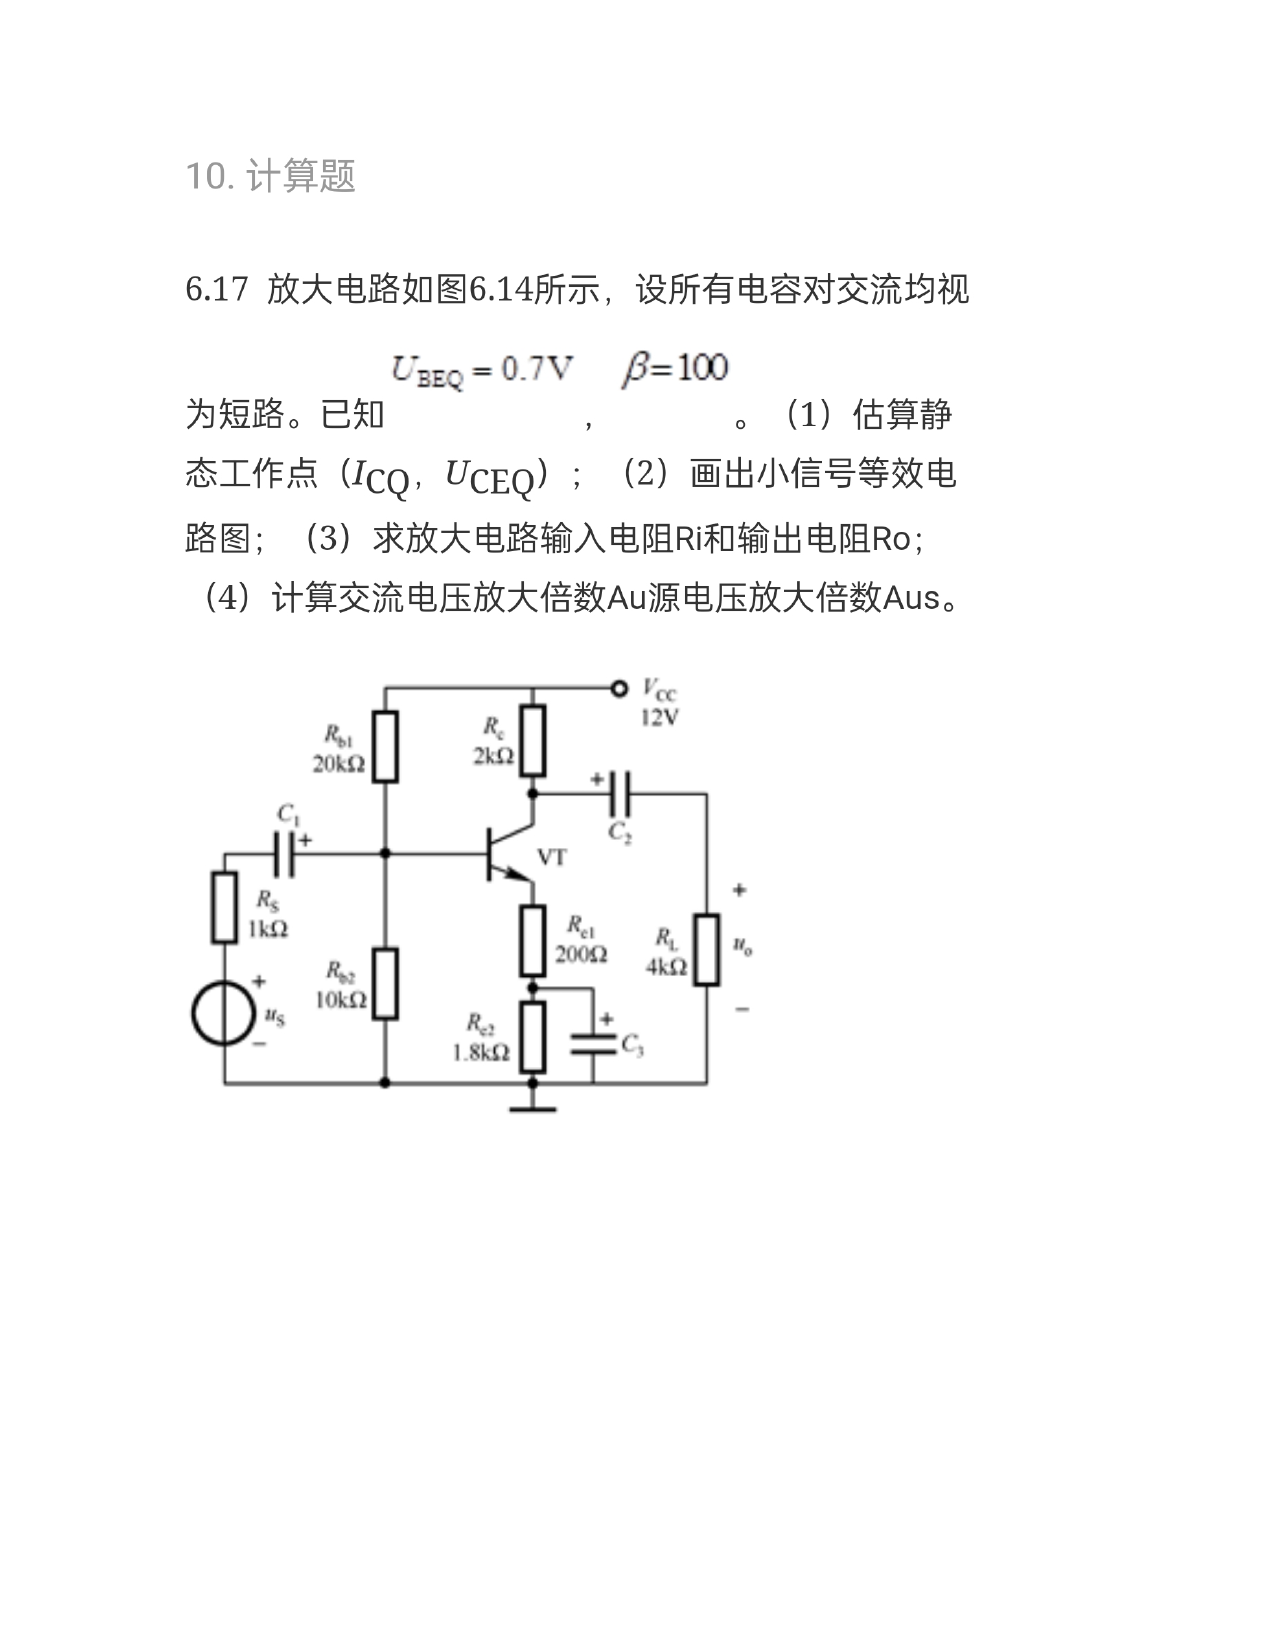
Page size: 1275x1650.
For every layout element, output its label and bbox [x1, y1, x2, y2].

picture [150, 150, 1017, 1129]
